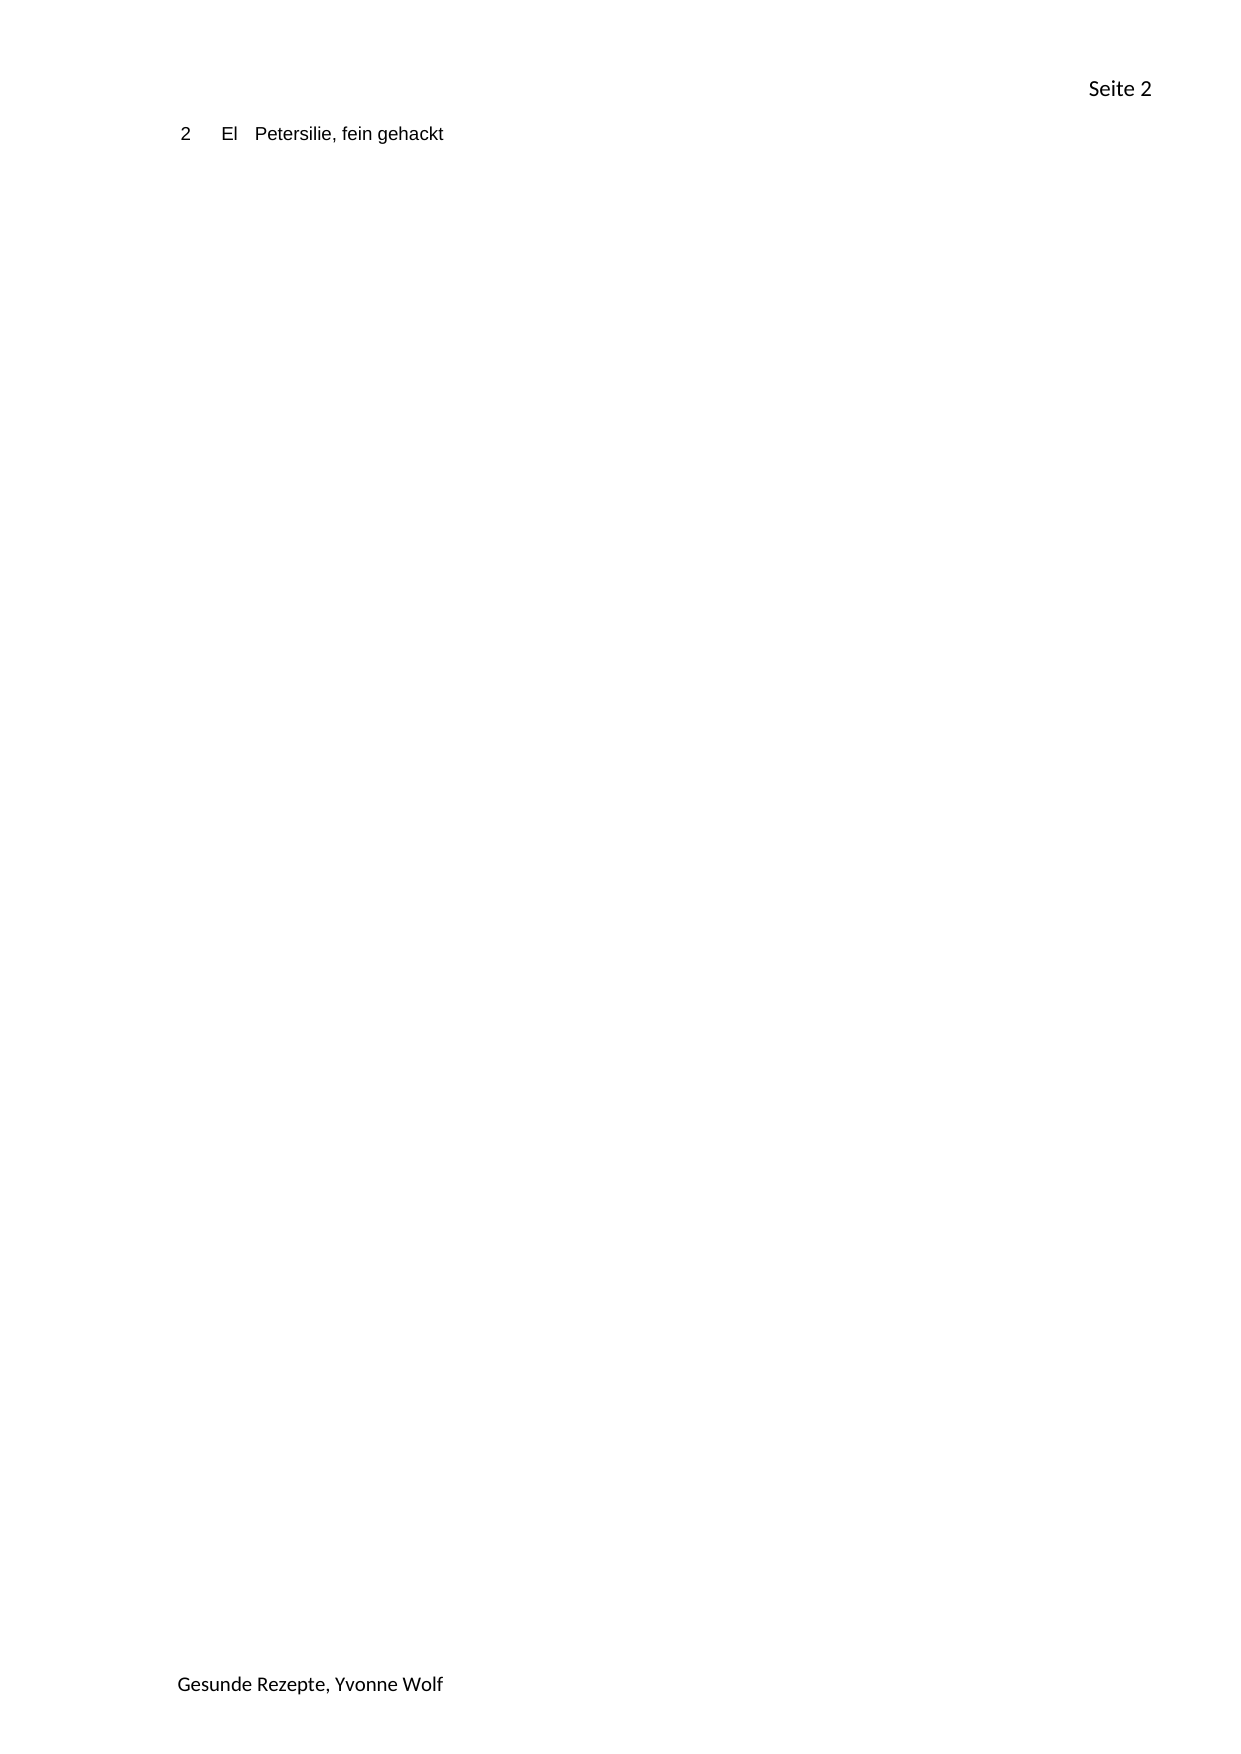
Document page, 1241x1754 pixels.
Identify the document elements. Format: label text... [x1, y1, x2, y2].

table_cell Petersilie, fein gehackt [255, 118, 481, 149]
table_cell El [221, 118, 254, 149]
table_cell 2 [180, 118, 221, 149]
